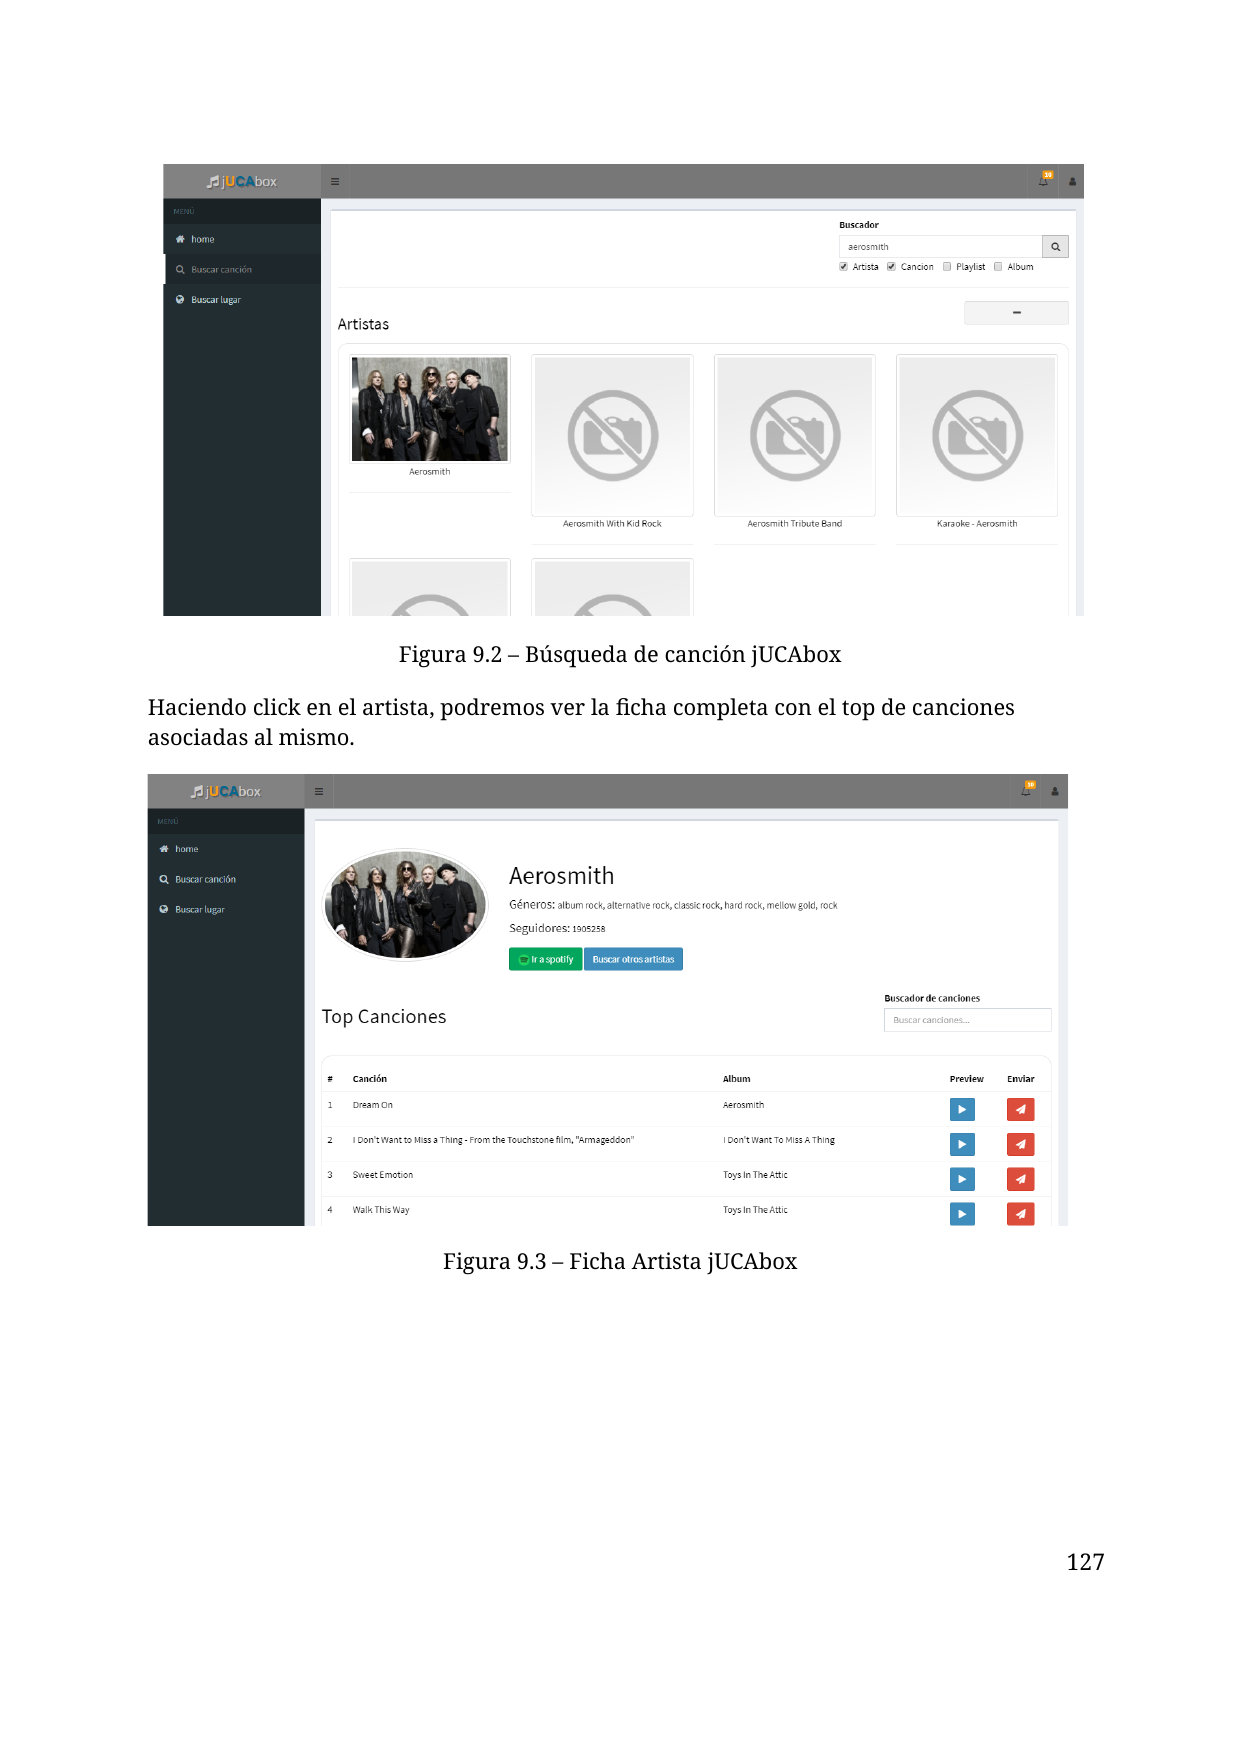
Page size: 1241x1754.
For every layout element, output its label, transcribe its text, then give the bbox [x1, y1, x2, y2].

subtitle Figura 9.2 – Búsqueda de canción jUCAbox [135, 639, 1105, 669]
text Haciendo click en el artista, podremos ver la ficha completa con el top de canciones asociadas al mismo. [148, 692, 1105, 751]
subtitle Figura 9.3 – Ficha Artista jUCAbox [135, 1246, 1105, 1276]
picture [163, 164, 1084, 616]
picture [147, 774, 1069, 1226]
